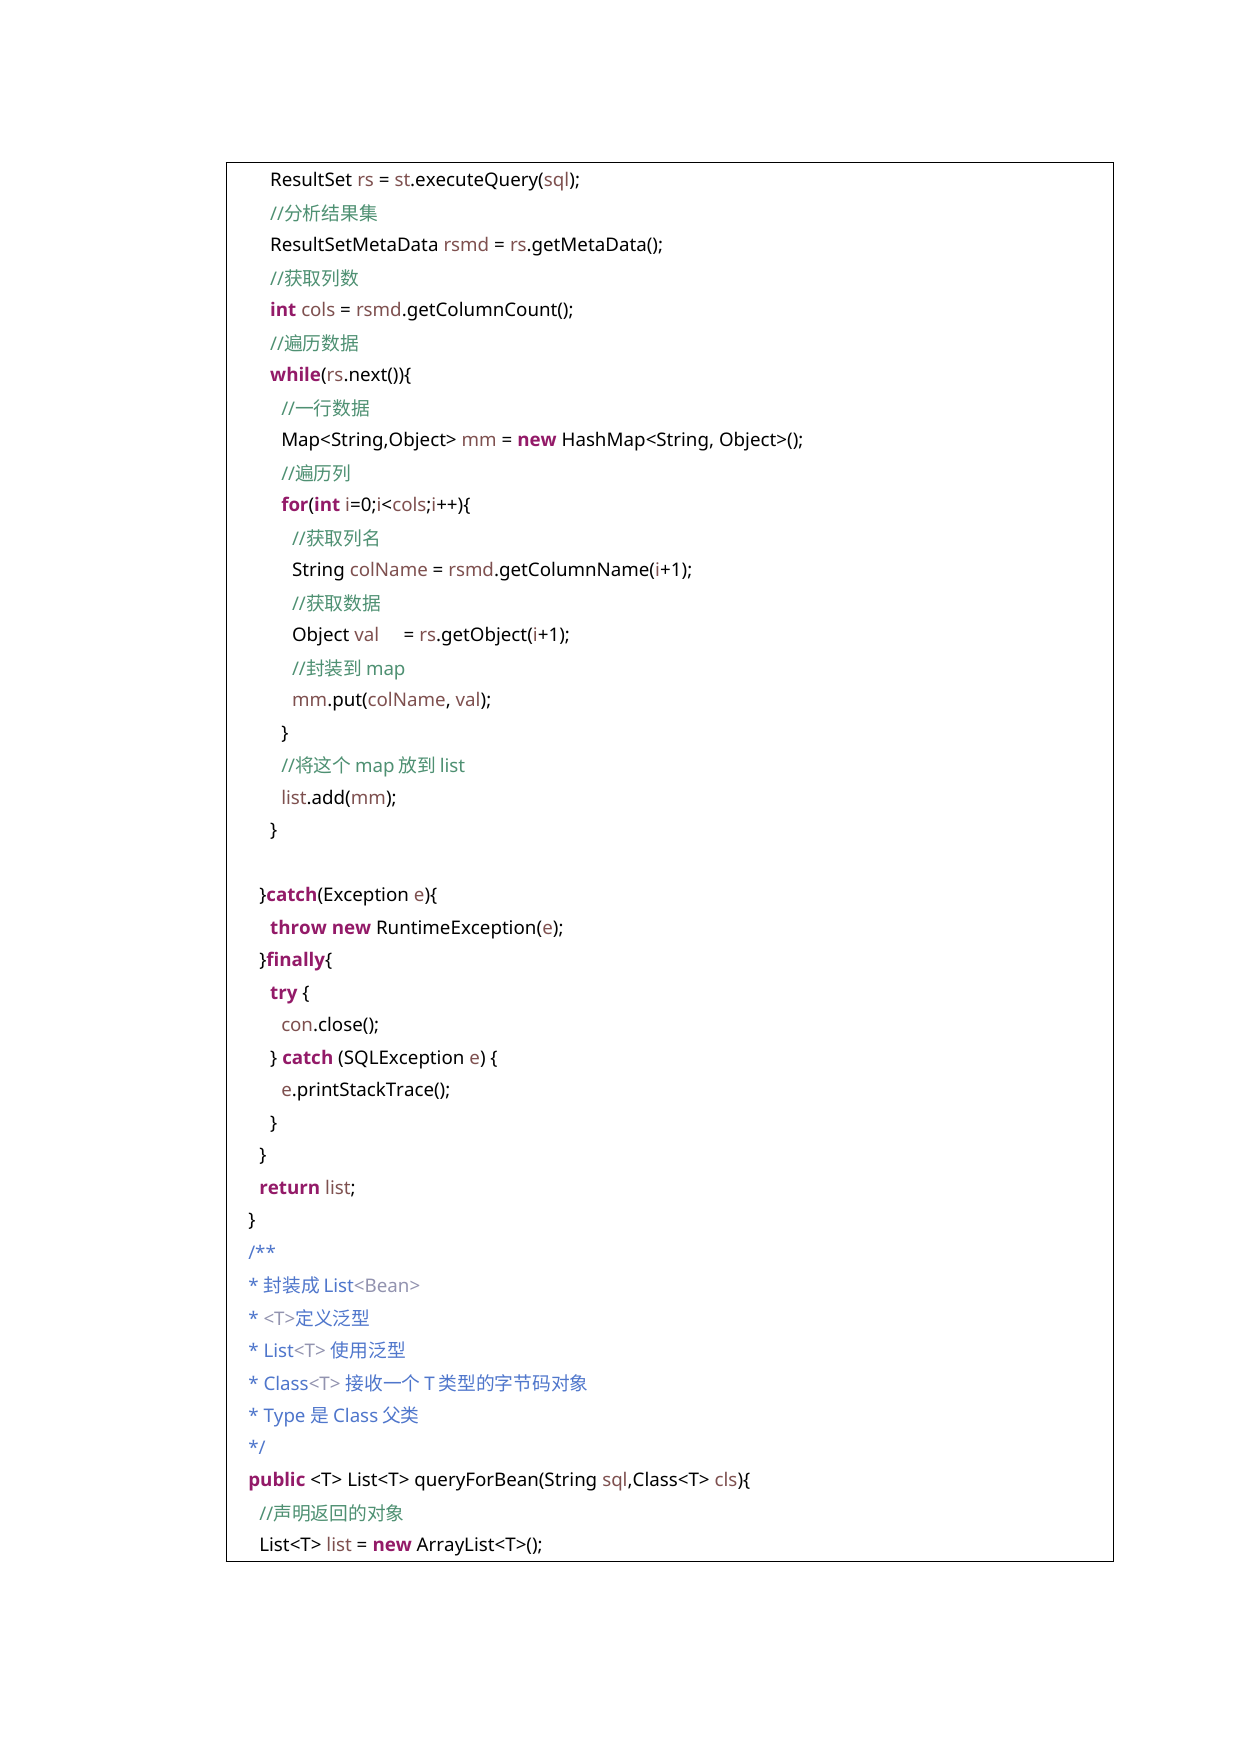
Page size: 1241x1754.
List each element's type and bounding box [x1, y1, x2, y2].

table_header [227, 163, 1113, 1561]
